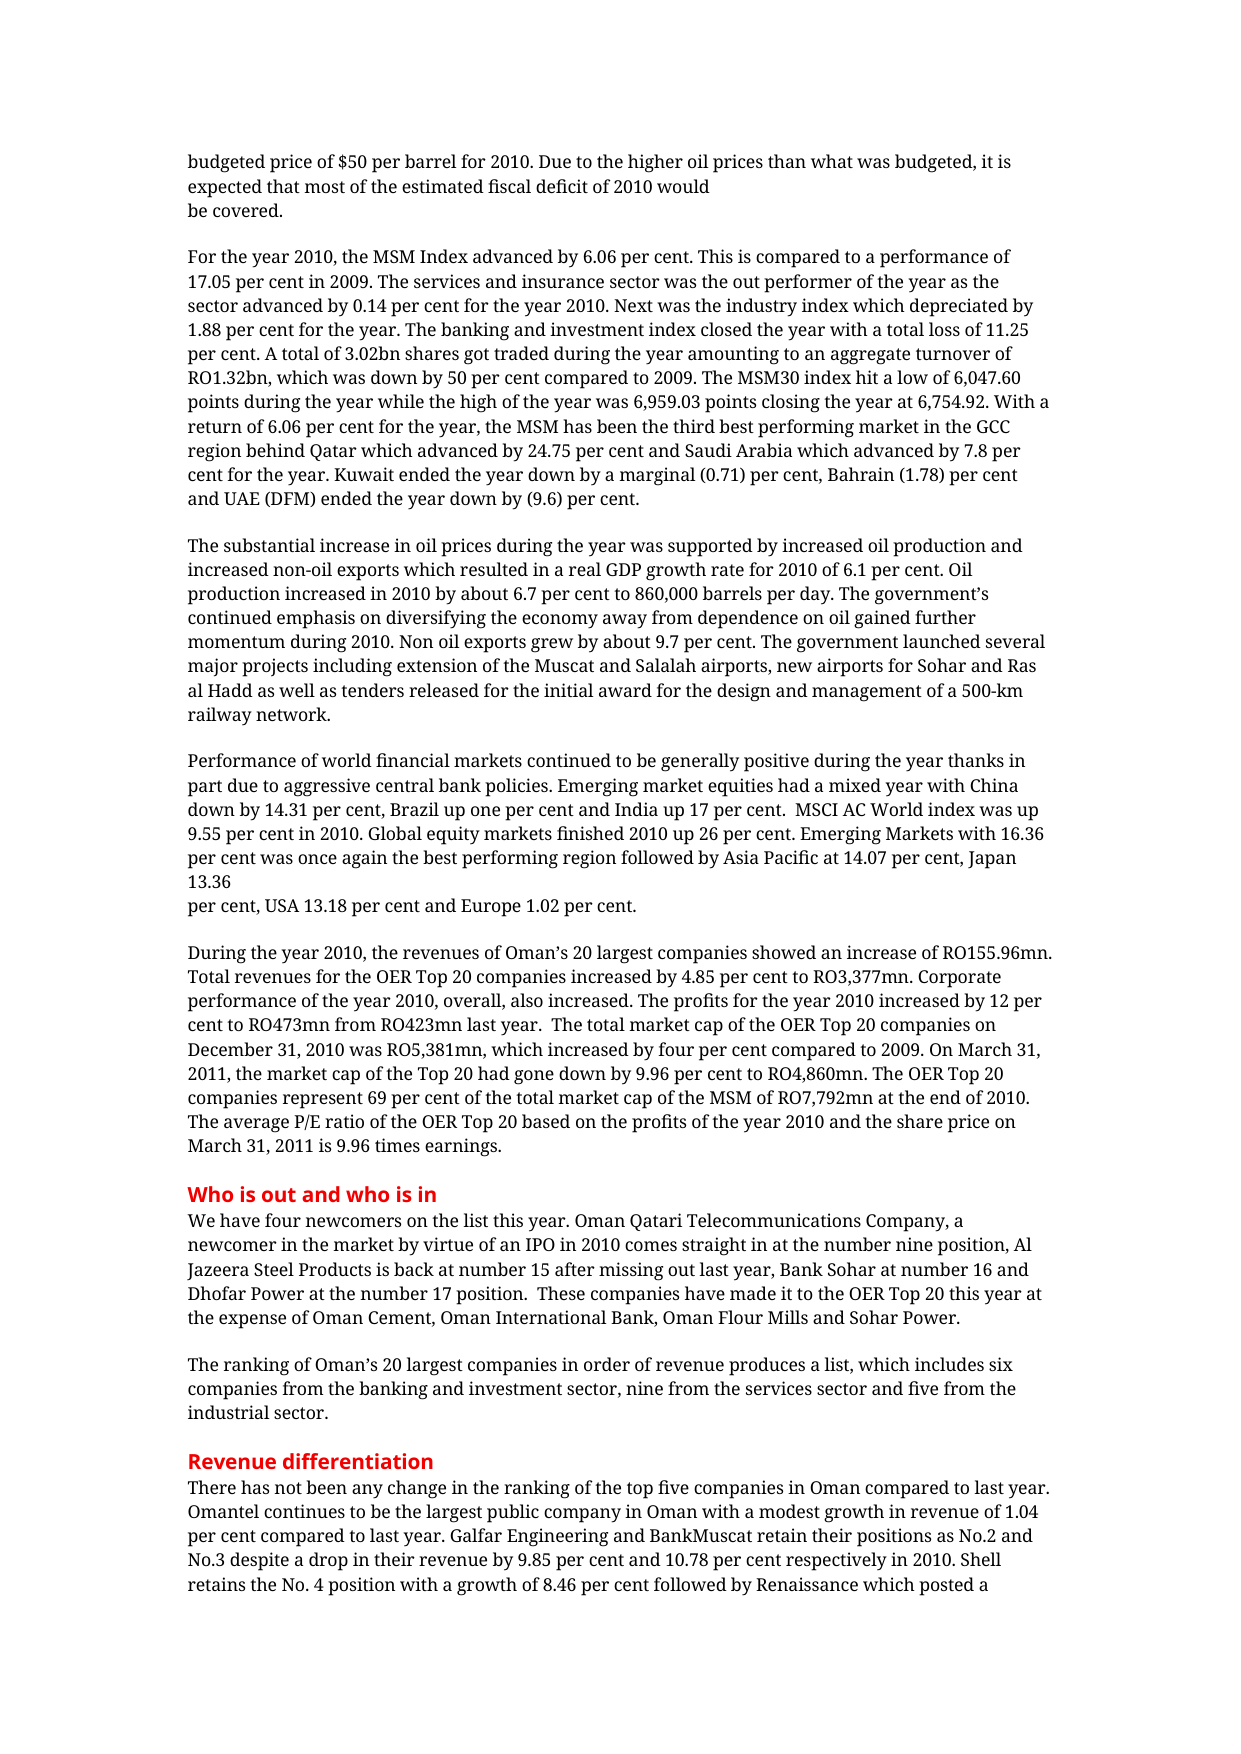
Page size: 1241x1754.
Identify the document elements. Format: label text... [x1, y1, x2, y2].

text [187, 1475, 1053, 1596]
text The substantial increase in oil prices during the year was supported by increased oil production and increased non-oil exports which resulted in a real GDP growth rate for 2010 of 6.1 per cent. Oil production increased in 2010 by about 6.7 per cent to 860,000 barrels per day. The government’s continued emphasis on diversifying the economy away from dependence on oil gained further momentum during 2010. Non oil exports grew by about 9.7 per cent. The government launched several major projects including extension of the Muscat and Salalah airports, new airports for Sohar and Ras al Hadd as well as tenders released for the initial award for the design and management of a 500-km railway network. [187, 533, 1053, 726]
text Performance of world financial markets continued to be generally positive during the year thanks in part due to aggressive central bank policies. Emerging market equities had a mixed year with China down by 14.31 per cent, Brazil up one per cent and India up 17 per cent. MSCI AC World index was up 9.55 per cent in 2010. Global equity markets finished 2010 up 26 per cent. Emerging Markets with 16.36 per cent was once again the best performing region followed by Asia Pacific at 14.07 per cent, Japan 13.36 per cent, USA 13.18 per cent and Europe 1.02 per cent. [187, 749, 1053, 918]
text We have four newcomers on the list this year. Oman Qatari Telecommunications Company, a newcomer in the market by virtue of an IPO in 2010 comes straight in at the number nine position, Al Jazeera Steel Products is back at number 15 after missing out last year, Bank Sohar at number 16 and Dhofar Power at the number 17 position. These companies have made it to the OER Top 20 this year at the expense of Oman Cement, Oman International Bank, Oman Flour Mills and Sohar Power. [187, 1209, 1053, 1329]
text For the year 2010, the MSM Index advanced by 6.06 per cent. This is compared to a performance of 17.05 per cent in 2009. The services and insurance sector was the out performer of the year as the sector advanced by 0.14 per cent for the year 2010. Next was the industry index which depreciated by 1.88 per cent for the year. The banking and investment index closed the year with a total loss of 11.25 per cent. A total of 3.02bn shares got traded during the year amounting to an aggregate turnover of RO1.32bn, which was down by 50 per cent compared to 2009. The MSM30 index hit a low of 6,047.60 points during the year while the high of the year was 6,959.03 points closing the year at 6,754.92. With a return of 6.06 per cent for the year, the MSM has been the third best performing market in the GCC region behind Qatar which advanced by 24.75 per cent and Saudi Arabia which advanced by 7.8 per cent for the year. Kuwait ended the year down by a marginal (0.71) per cent, Bahrain (1.78) per cent and UAE (DFM) ended the year down by (9.6) per cent. [187, 245, 1053, 511]
text Who is out and who is in [187, 1180, 1053, 1209]
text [187, 150, 1053, 222]
text Revenue differentiation [187, 1447, 1053, 1475]
text During the year 2010, the revenues of Oman’s 20 largest companies showed an increase of RO155.96mn. Total revenues for the OER Top 20 companies increased by 4.85 per cent to RO3,377mn. Corporate performance of the year 2010, overall, also increased. The profits for the year 2010 increased by 12 per cent to RO473mn from RO423mn last year. The total market cap of the OER Top 20 companies on December 31, 2010 was RO5,381mn, which increased by four per cent compared to 2009. On March 31, 2011, the market cap of the Top 20 had gone down by 9.96 per cent to RO4,860mn. The OER Top 20 companies represent 69 per cent of the total market cap of the MSM of RO7,792mn at the end of 2010. The average P/E ratio of the OER Top 20 based on the profits of the year 2010 and the share price on March 31, 2011 is 9.96 times earnings. [187, 940, 1053, 1158]
text The ranking of Oman’s 20 largest companies in order of revenue produces a list, which includes six companies from the banking and investment sector, nine from the services sector and five from the industrial sector. [187, 1352, 1053, 1424]
